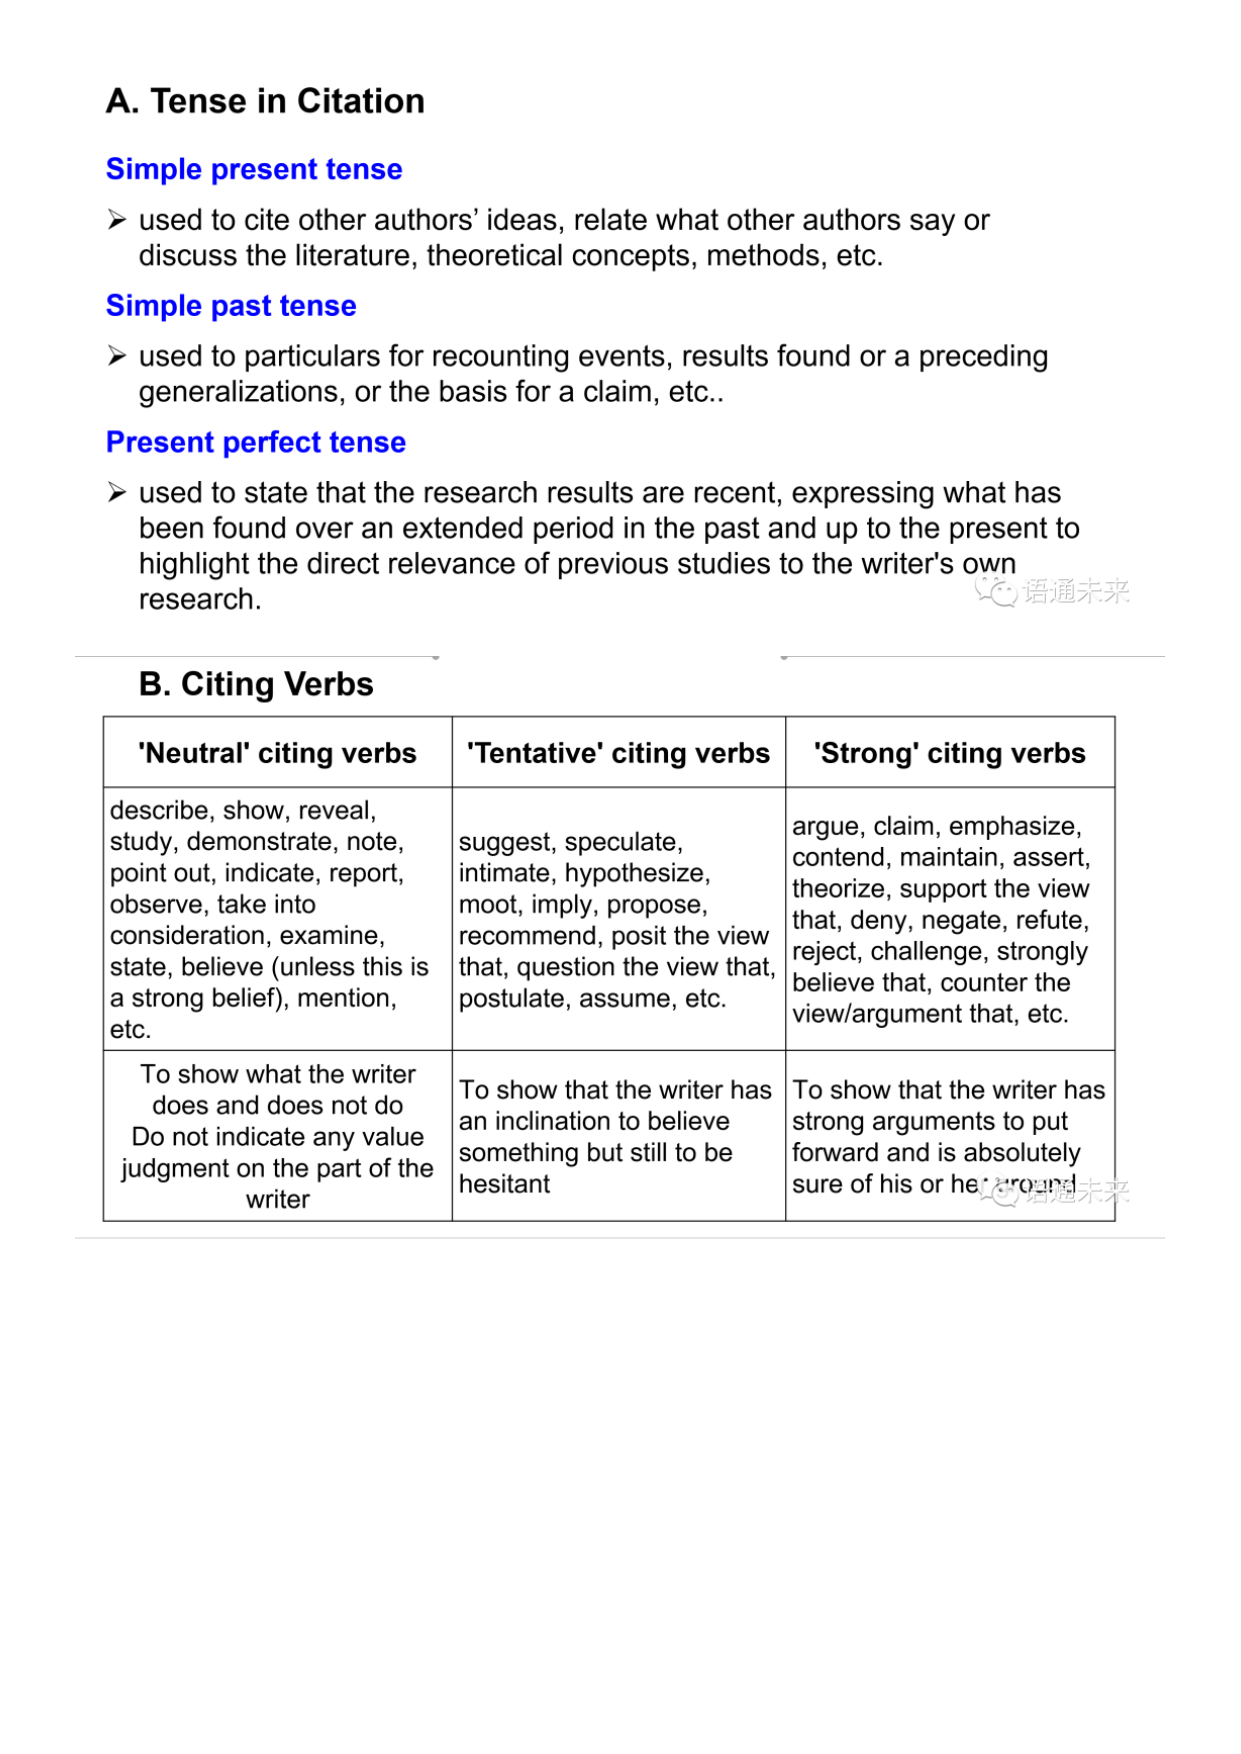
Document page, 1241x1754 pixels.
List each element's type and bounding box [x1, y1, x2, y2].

picture [75, 656, 1166, 1239]
picture [75, 78, 1166, 639]
